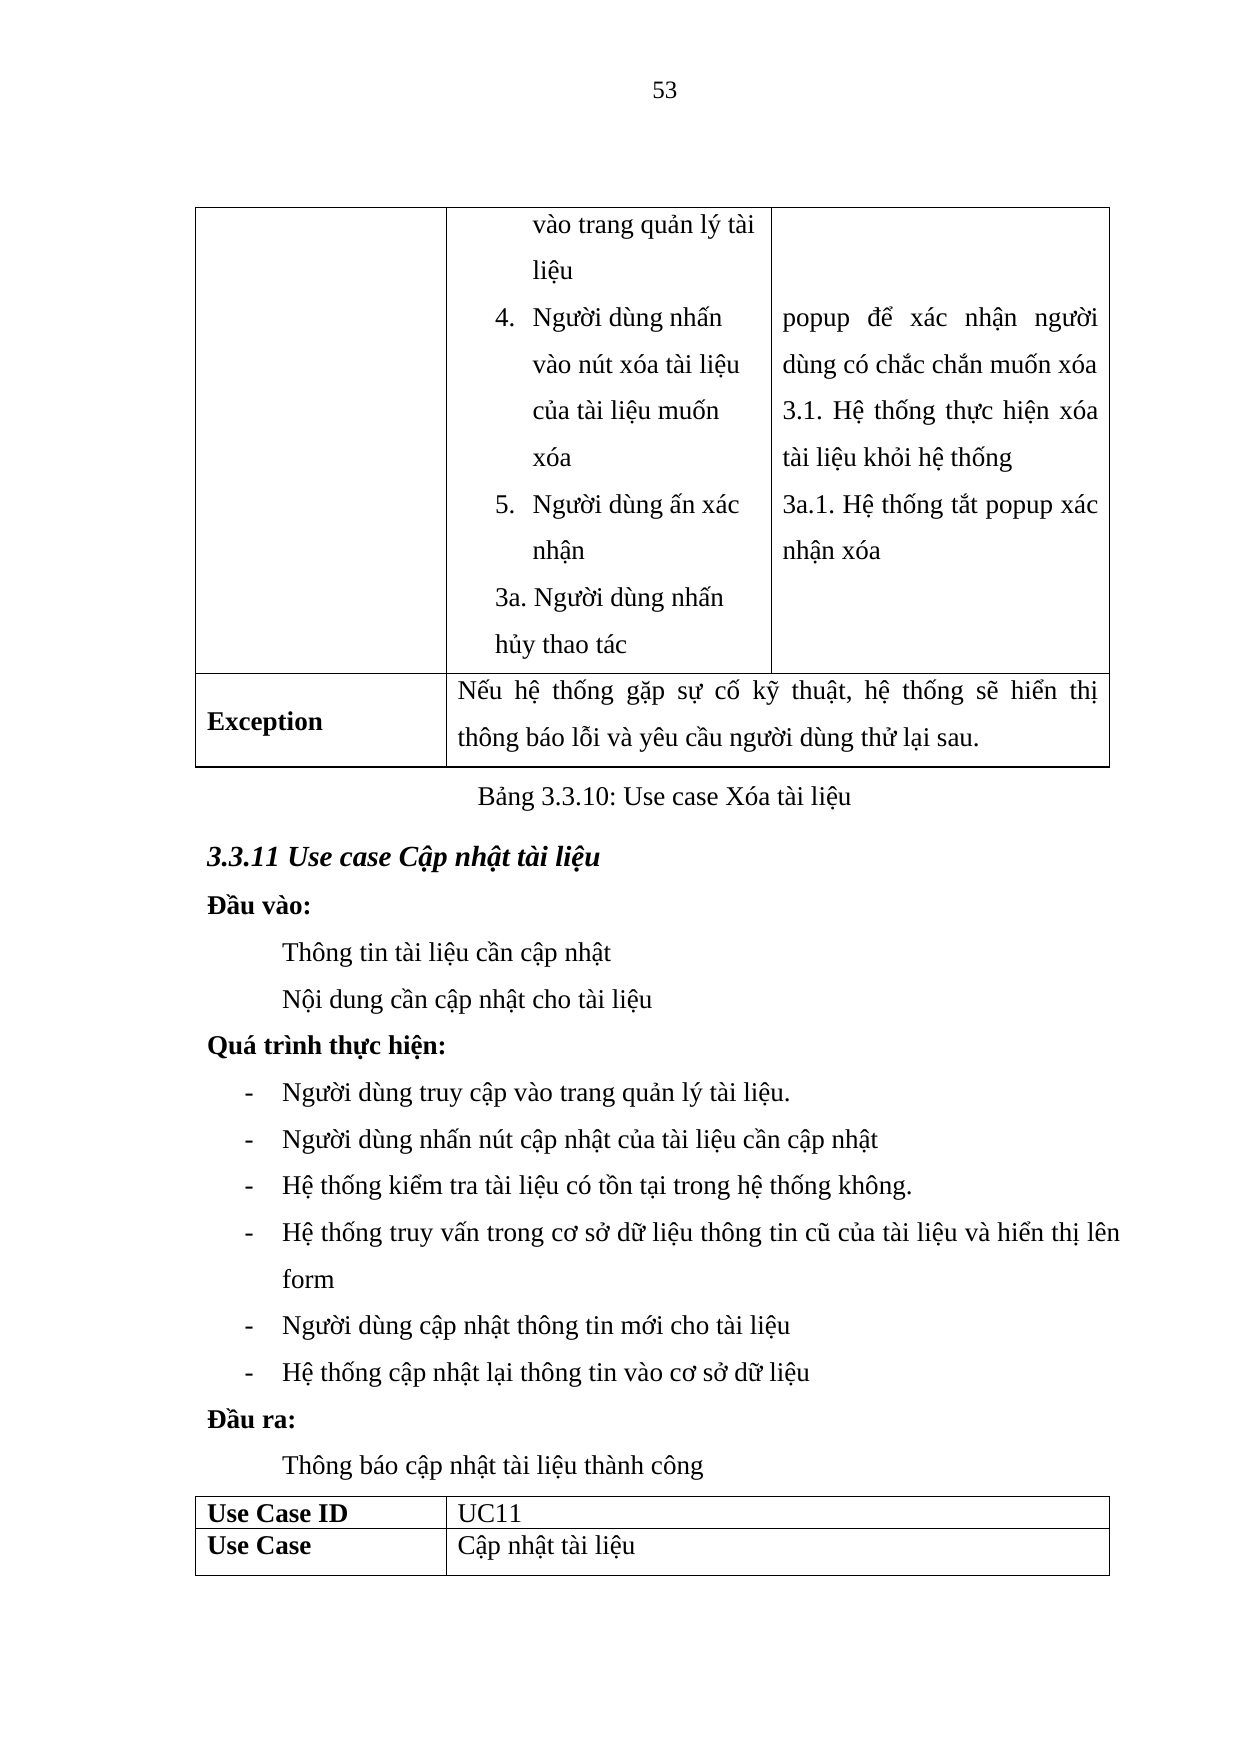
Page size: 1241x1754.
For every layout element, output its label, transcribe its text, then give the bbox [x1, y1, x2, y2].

text 3.3.11 Use case Cập nhật tài liệu [207, 839, 1122, 873]
list Người dùng truy cập vào trang quản lý tài liệu. [244, 1076, 1122, 1107]
text Quá trình thực hiện: [207, 1029, 1122, 1061]
text Đầu ra: [207, 1403, 1122, 1434]
table_header UC11 [447, 1497, 1109, 1528]
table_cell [447, 208, 771, 673]
table_cell Cập nhật tài liệu [447, 1529, 1109, 1575]
table_cell Use Case [196, 1529, 446, 1575]
table_cell Exception [196, 674, 446, 766]
list Hệ thống truy vấn trong cơ sở dữ liệu thông tin cũ của tài liệu và hiển thị lên form [244, 1216, 1122, 1294]
table_cell Nếu hệ thống gặp sự cố kỹ thuật, hệ thống sẽ hiển thị thông báo lỗi và yêu cầu người dùng thử lại sau. [447, 674, 1109, 766]
text Đầu vào: [207, 889, 1122, 921]
text Thông tin tài liệu cần cập nhật [207, 936, 1122, 967]
list Hệ thống cập nhật lại thông tin vào cơ sở dữ liệu [244, 1356, 1122, 1387]
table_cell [772, 208, 1109, 673]
text Nội dung cần cập nhật cho tài liệu [207, 983, 1122, 1014]
list Người dùng cập nhật thông tin mới cho tài liệu [244, 1309, 1122, 1341]
table_header Use Case ID [196, 1497, 446, 1528]
text Thông báo cập nhật tài liệu thành công [207, 1449, 1122, 1481]
list Người dùng nhấn nút cập nhật của tài liệu cần cập nhật [244, 1123, 1122, 1154]
text Bảng 3.3.10: Use case Xóa tài liệu [207, 780, 1122, 811]
list Hệ thống kiểm tra tài liệu có tồn tại trong hệ thống không. [244, 1169, 1122, 1201]
